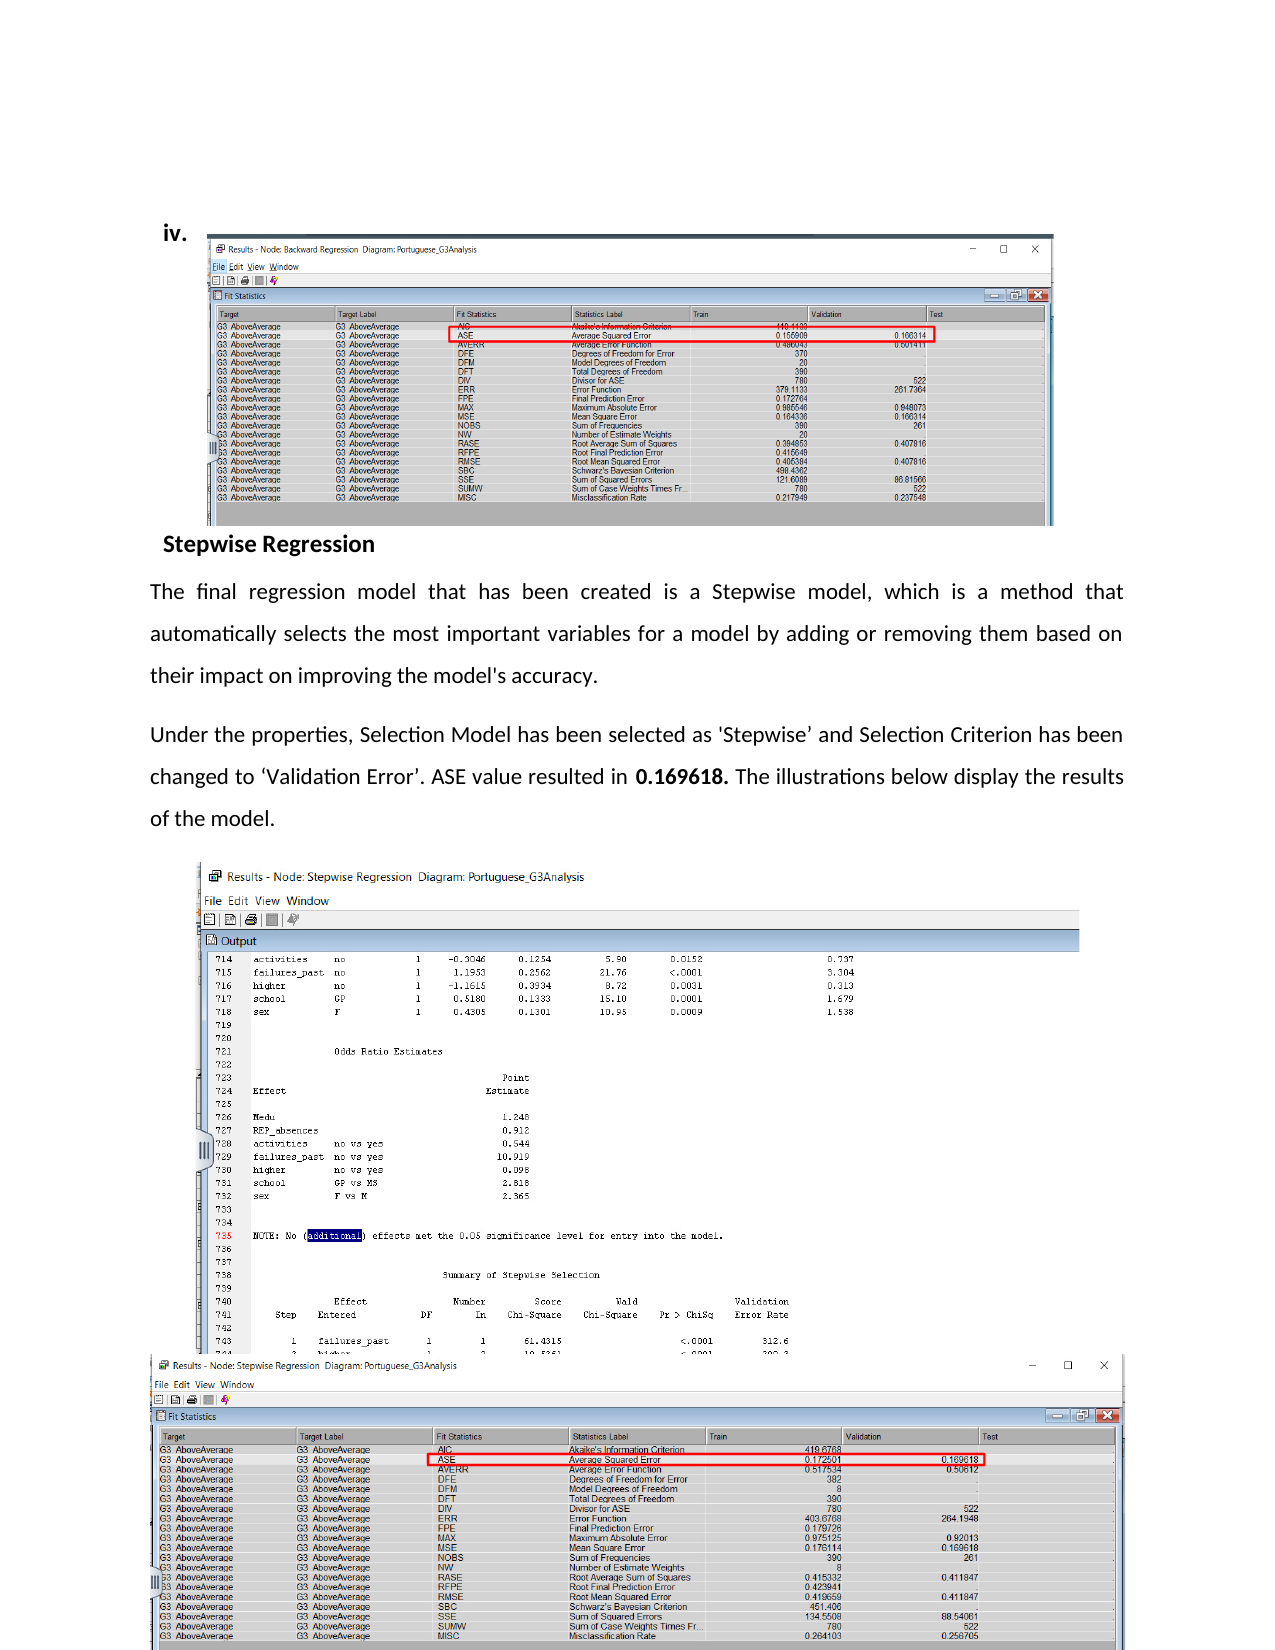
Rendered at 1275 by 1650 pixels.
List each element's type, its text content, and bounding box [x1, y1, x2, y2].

picture [150, 862, 1125, 1650]
picture [207, 234, 1054, 526]
text The final regression model that has been created is a Stepwise model, which is a method that automatically selects the most important variables for a model by adding or removing them based on their impact on improving the model's accuracy. [150, 577, 1125, 689]
text Under the properties, Selection Model has been selected as 'Stepwise’ and Selection Criterion has been changed to ‘Validation Error’. ASE value resulted in 0.169618. The illustrations below display the results of the model. [150, 720, 1125, 832]
